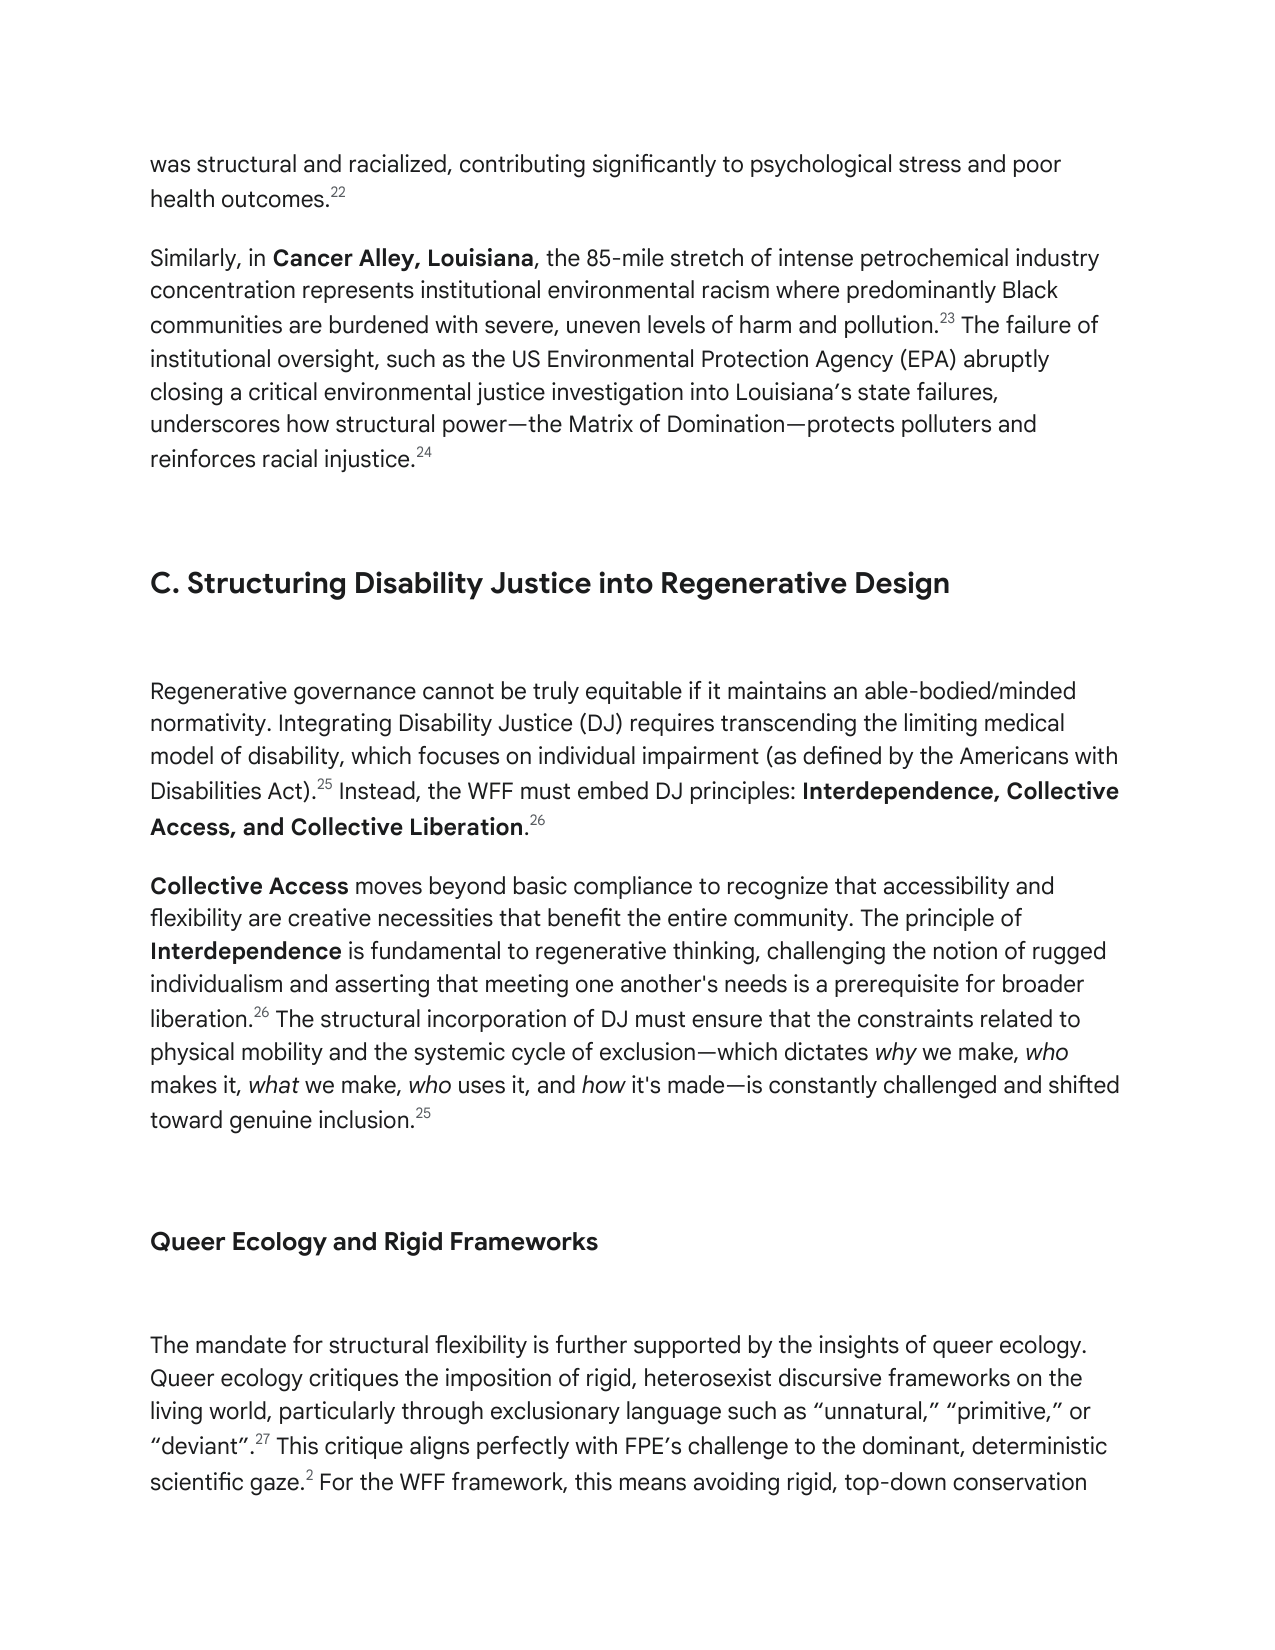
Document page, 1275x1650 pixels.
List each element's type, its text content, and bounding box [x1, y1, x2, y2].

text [150, 1332, 1125, 1497]
subtitle Queer Ecology and Rigid Frameworks [150, 1226, 1125, 1257]
text Collective Access moves beyond basic compliance to recognize that accessibility and flexibility are creative necessities that benefit the entire community. The principle of Interdependence is fundamental to regenerative thinking, challenging the notion of rugged individualism and asserting that meeting one another's needs is a prerequisite for broader liberation.26 The structural incorporation of DJ must ensure that the constraints related to physical mobility and the systemic cycle of exclusion—which dictates why we make, who makes it, what we make, who uses it, and how it's made—is constantly challenged and shifted toward genuine inclusion.25 [150, 872, 1125, 1136]
subtitle C. Structuring Disability Justice into Regenerative Design [150, 565, 1125, 602]
text Regenerative governance cannot be truly equitable if it maintains an able-bodied/minded normativity. Integrating Disability Justice (DJ) requires transcending the limiting medical model of disability, which focuses on individual impairment (as defined by the Americans with Disabilities Act).25 Instead, the WFF must embed DJ principles: Interdependence, Collective Access, and Collective Liberation.26 [150, 677, 1125, 842]
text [150, 150, 1125, 214]
text Similarly, in Cancer Alley, Louisiana, the 85-mile stretch of intense petrochemical industry concentration represents institutional environmental racism where predominantly Black communities are burdened with severe, uneven levels of harm and pollution.23 The failure of institutional oversight, such as the US Environmental Protection Agency (EPA) abruptly closing a critical environmental justice investigation into Louisiana’s state failures, underscores how structural power—the Matrix of Domination—protects polluters and reinforces racial injustice.24 [150, 244, 1125, 475]
